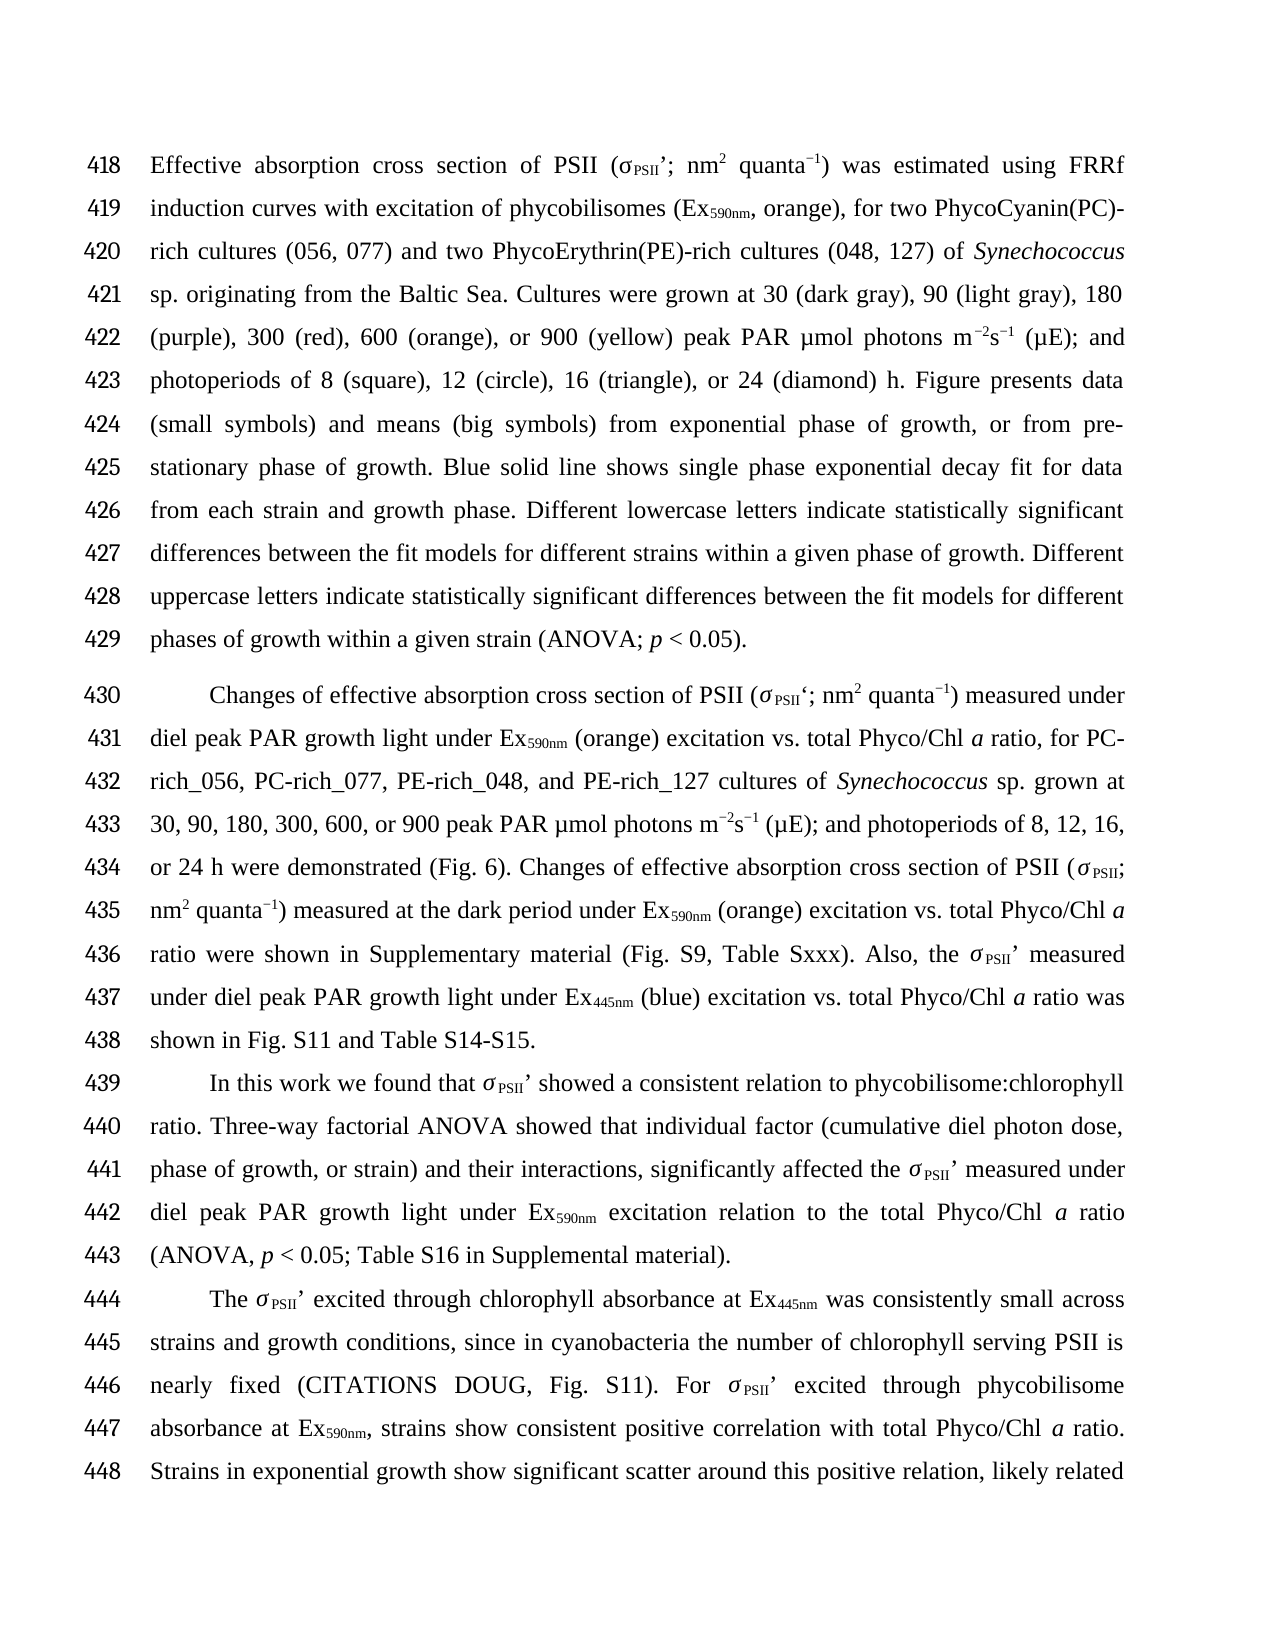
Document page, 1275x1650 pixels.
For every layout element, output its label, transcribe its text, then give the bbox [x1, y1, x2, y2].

text In this work we found that PSII’ showed a consistent relation to phycobilisome:chlorophyll ratio. Three-way factorial ANOVA showed that individual factor (cumulative diel photon dose, phase of growth, or strain) and their interactions, significantly affected the PSII’ measured under diel peak PAR growth light under Ex590nm excitation relation to the total Phyco/Chl a ratio (ANOVA, p < 0.05; Table S16 in Supplemental material). [150, 1068, 1125, 1269]
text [150, 150, 1125, 653]
text Changes of effective absorption cross section of PSII (PSII‘; nm2 quanta−1) measured under diel peak PAR growth light under Ex590nm (orange) excitation vs. total Phyco/Chl a ratio, for PC-rich_056, PC-rich_077, PE-rich_048, and PE-rich_127 cultures of Synechococcus sp. grown at 30, 90, 180, 300, 600, or 900 peak PAR µmol photons m−2s−1 (µE); and photoperiods of 8, 12, 16, or 24 h were demonstrated (Fig. 6). Changes of effective absorption cross section of PSII (PSII; nm2 quanta−1) measured at the dark period under Ex590nm (orange) excitation vs. total Phyco/Chl a ratio were shown in Supplementary material (Fig. S9, Table Sxxx). Also, the PSII’ measured under diel peak PAR growth light under Ex445nm (blue) excitation vs. total Phyco/Chl a ratio was shown in Fig. S11 and Table S14-S15. [150, 680, 1125, 1054]
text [150, 1284, 1125, 1485]
